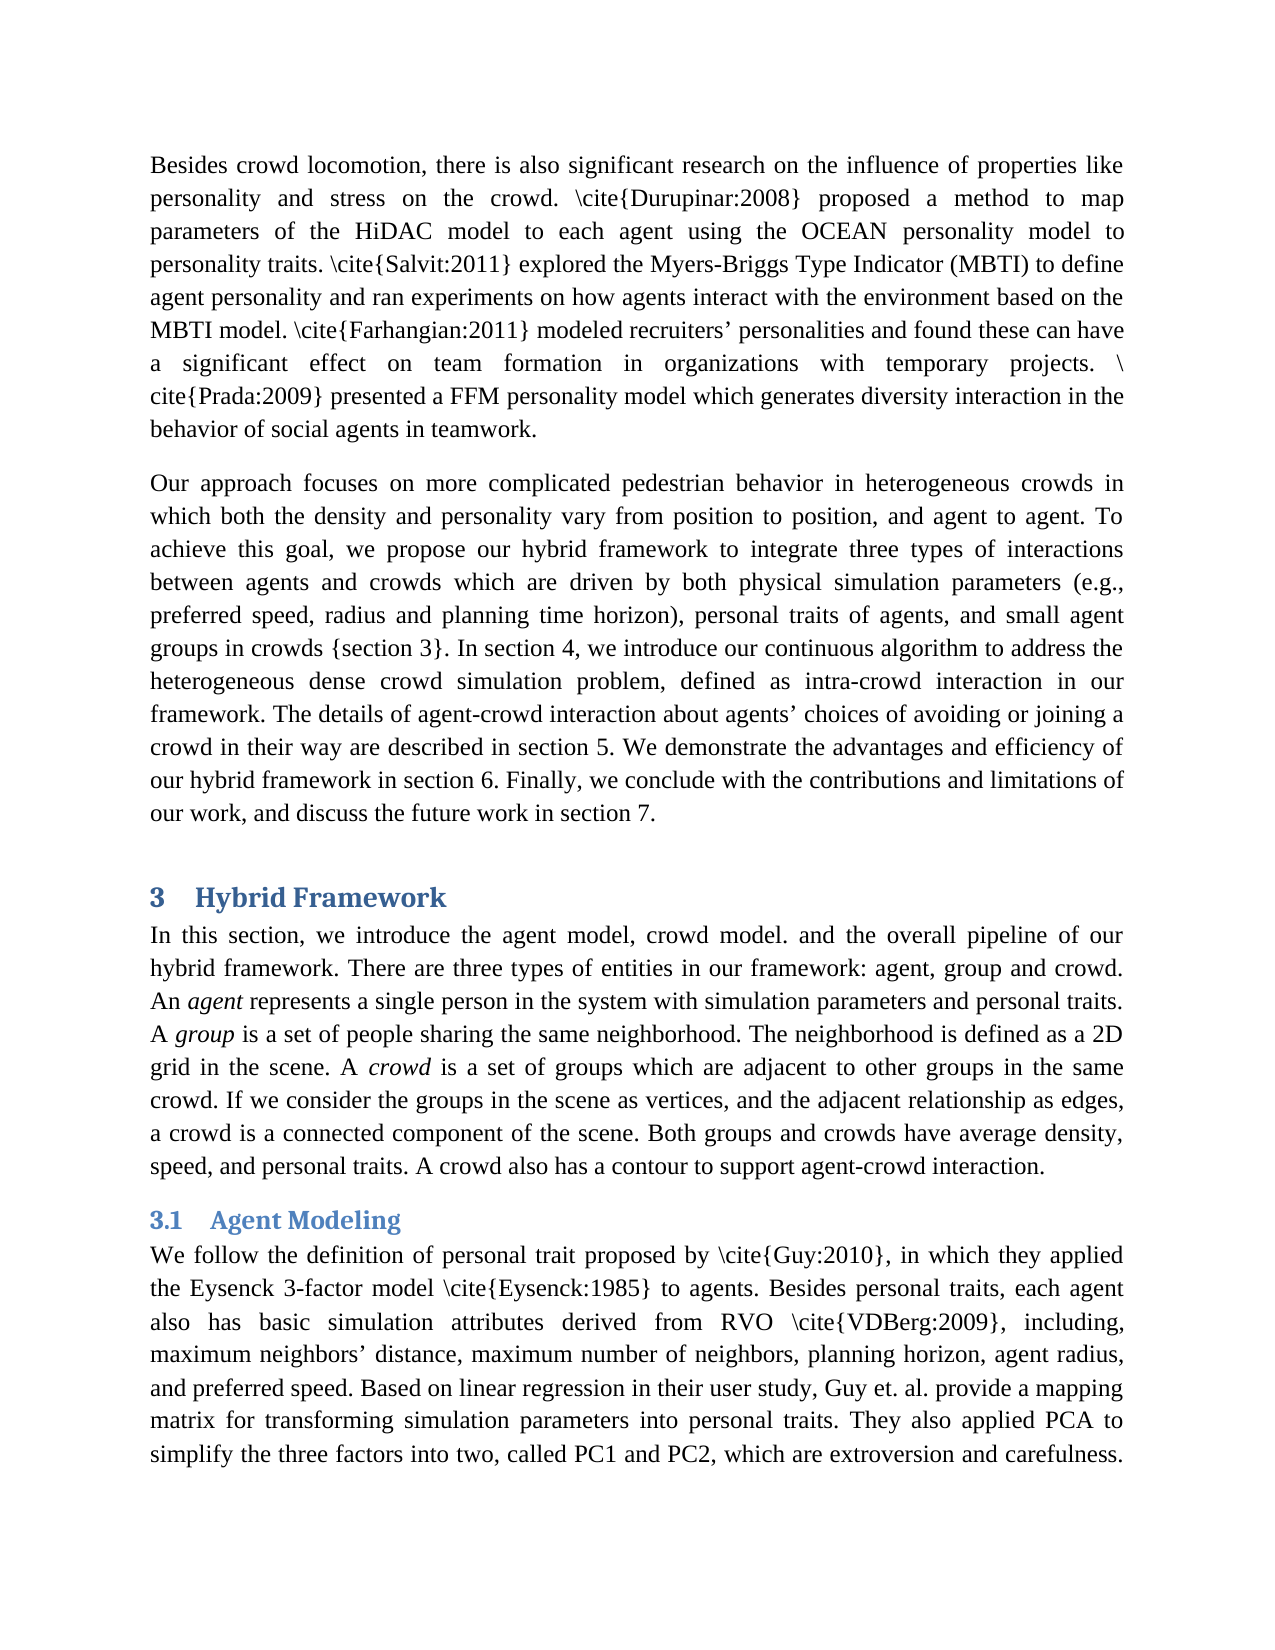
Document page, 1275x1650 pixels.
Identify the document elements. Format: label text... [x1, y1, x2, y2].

subtitle Agent Modeling [150, 1205, 1125, 1236]
text Our approach focuses on more complicated pedestrian behavior in heterogeneous crowds in which both the density and personality vary from position to position, and agent to agent. To achieve this goal, we propose our hybrid framework to integrate three types of interactions between agents and crowds which are driven by both physical simulation parameters (e.g., preferred speed, radius and planning time horizon), personal traits of agents, and small agent groups in crowds {section 3}. In section 4, we introduce our continuous algorithm to address the heterogeneous dense crowd simulation problem, defined as intra-crowd interaction in our framework. The details of agent-crowd interaction about agents’ choices of avoiding or joining a crowd in their way are described in section 5. We demonstrate the advantages and efficiency of our hybrid framework in section 6. Finally, we conclude with the contributions and limitations of our work, and discuss the future work in section 7. [150, 468, 1125, 827]
text Besides crowd locomotion, there is also significant research on the influence of properties like personality and stress on the crowd. \cite{Durupinar:2008} proposed a method to map parameters of the HiDAC model to each agent using the OCEAN personality model to personality traits. \cite{Salvit:2011} explored the Myers-Briggs Type Indicator (MBTI) to define agent personality and ran experiments on how agents interact with the environment based on the MBTI model. \cite{Farhangian:2011} modeled recruiters’ personalities and found these can have a significant effect on team formation in organizations with temporary projects. \cite{Prada:2009} presented a FFM personality model which generates diversity interaction in the behavior of social agents in teamwork. [150, 150, 1125, 443]
text In this section, we introduce the agent model, crowd model. and the overall pipeline of our hybrid framework. There are three types of entities in our framework: agent, group and crowd. An agent represents a single person in the system with simulation parameters and personal traits. A group is a set of people sharing the same neighborhood. The neighborhood is defined as a 2D grid in the scene. A crowd is a set of groups which are adjacent to other groups in the same crowd. If we consider the groups in the scene as vertices, and the adjacent relationship as edges, a crowd is a connected component of the scene. Both groups and crowds have average density, speed, and personal traits. A crowd also has a contour to support agent-crowd interaction. [150, 920, 1125, 1180]
subtitle Hybrid Framework [150, 881, 1125, 915]
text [150, 1241, 1125, 1467]
